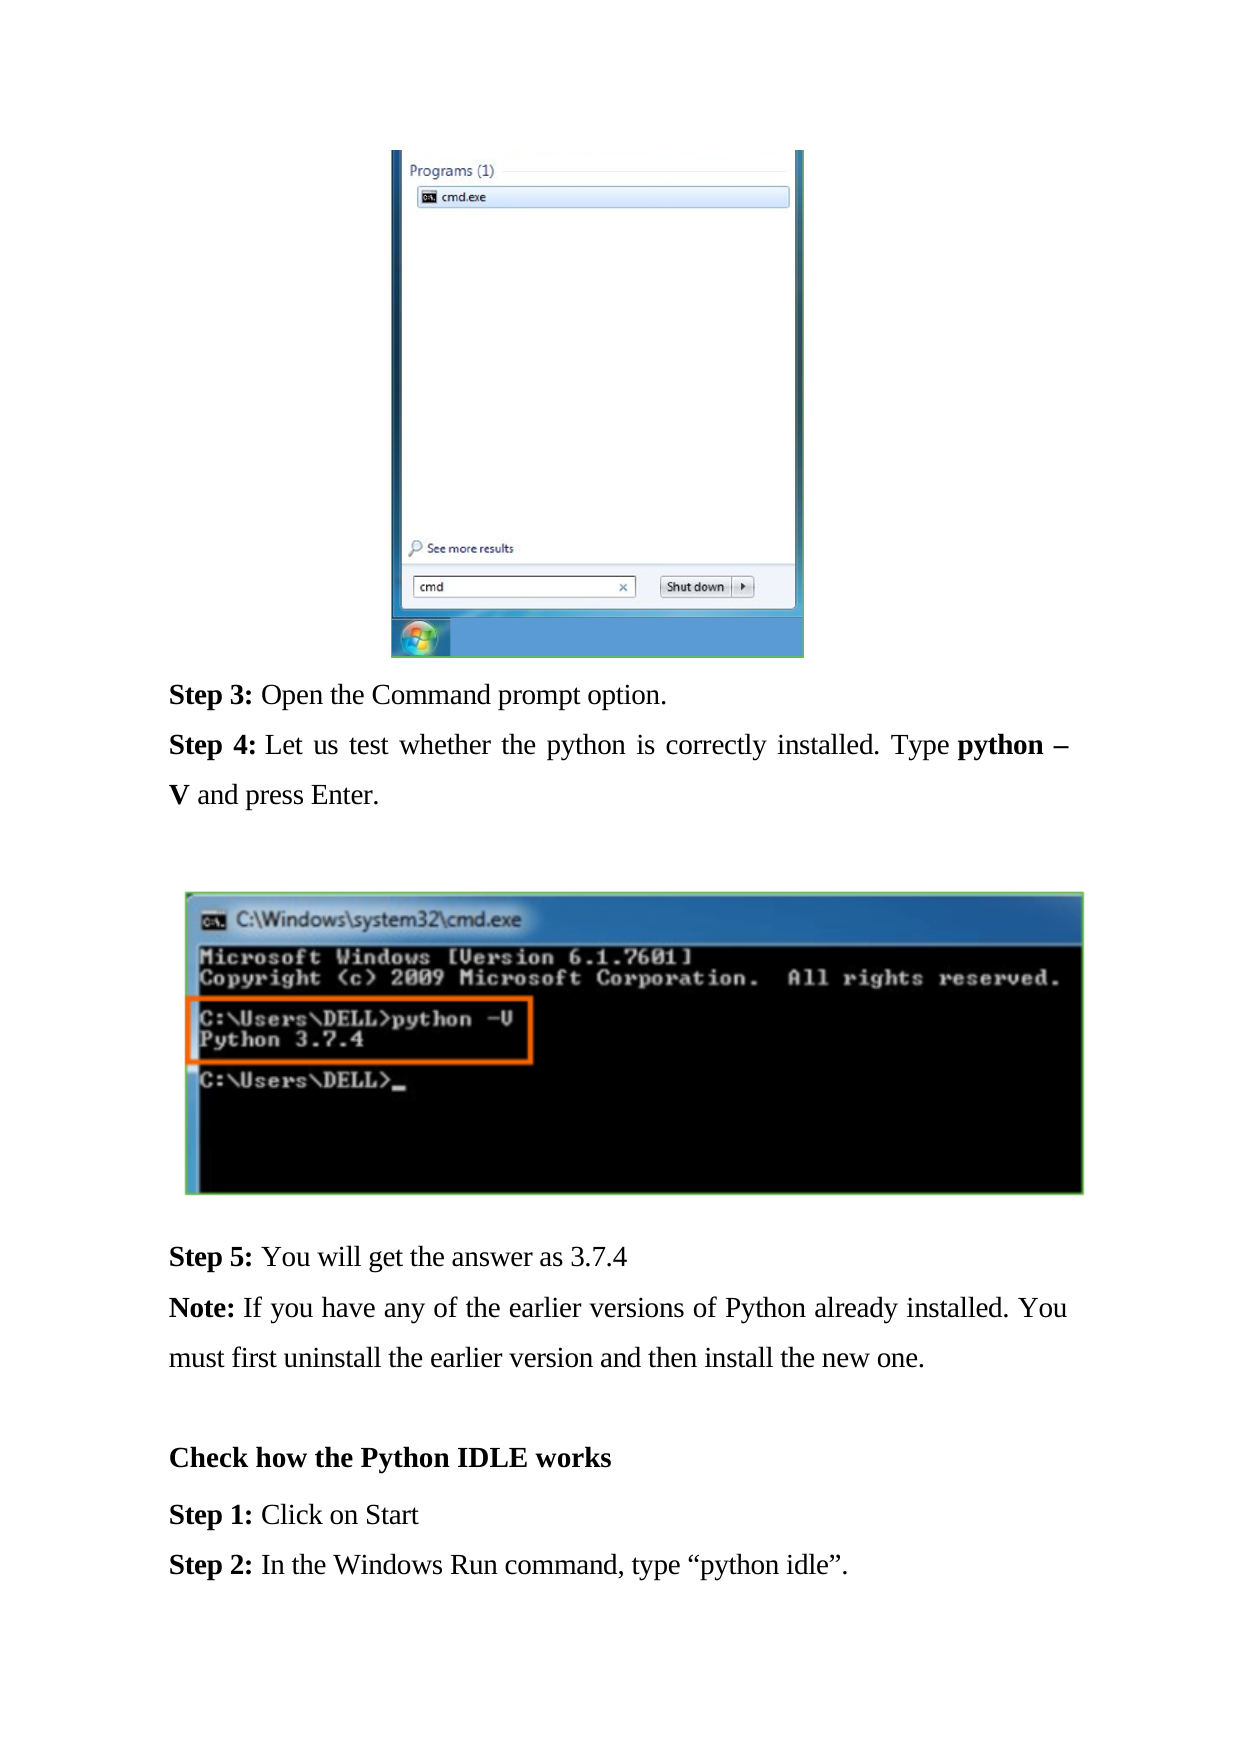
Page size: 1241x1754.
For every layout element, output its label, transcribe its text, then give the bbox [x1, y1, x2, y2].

picture [168, 878, 1161, 1225]
text Step 1: Click on Start [169, 1497, 1068, 1531]
text Note: If you have any of the earlier versions of Python already installed. You must first uninstall the earlier version and then install the new one. [169, 1290, 1068, 1373]
text Step 4: Let us test whether the python is correctly installed. Type python –V and press Enter. [169, 727, 1068, 811]
text Step 5: You will get the answer as 3.7.4 [169, 1239, 1068, 1273]
text Step 2: In the Windows Run command, type “python idle”. [169, 1547, 1068, 1581]
text Step 3: Open the Command prompt option. [169, 677, 1068, 710]
subtitle Check how the Python IDLE works [169, 1441, 1068, 1474]
picture [370, 150, 867, 663]
